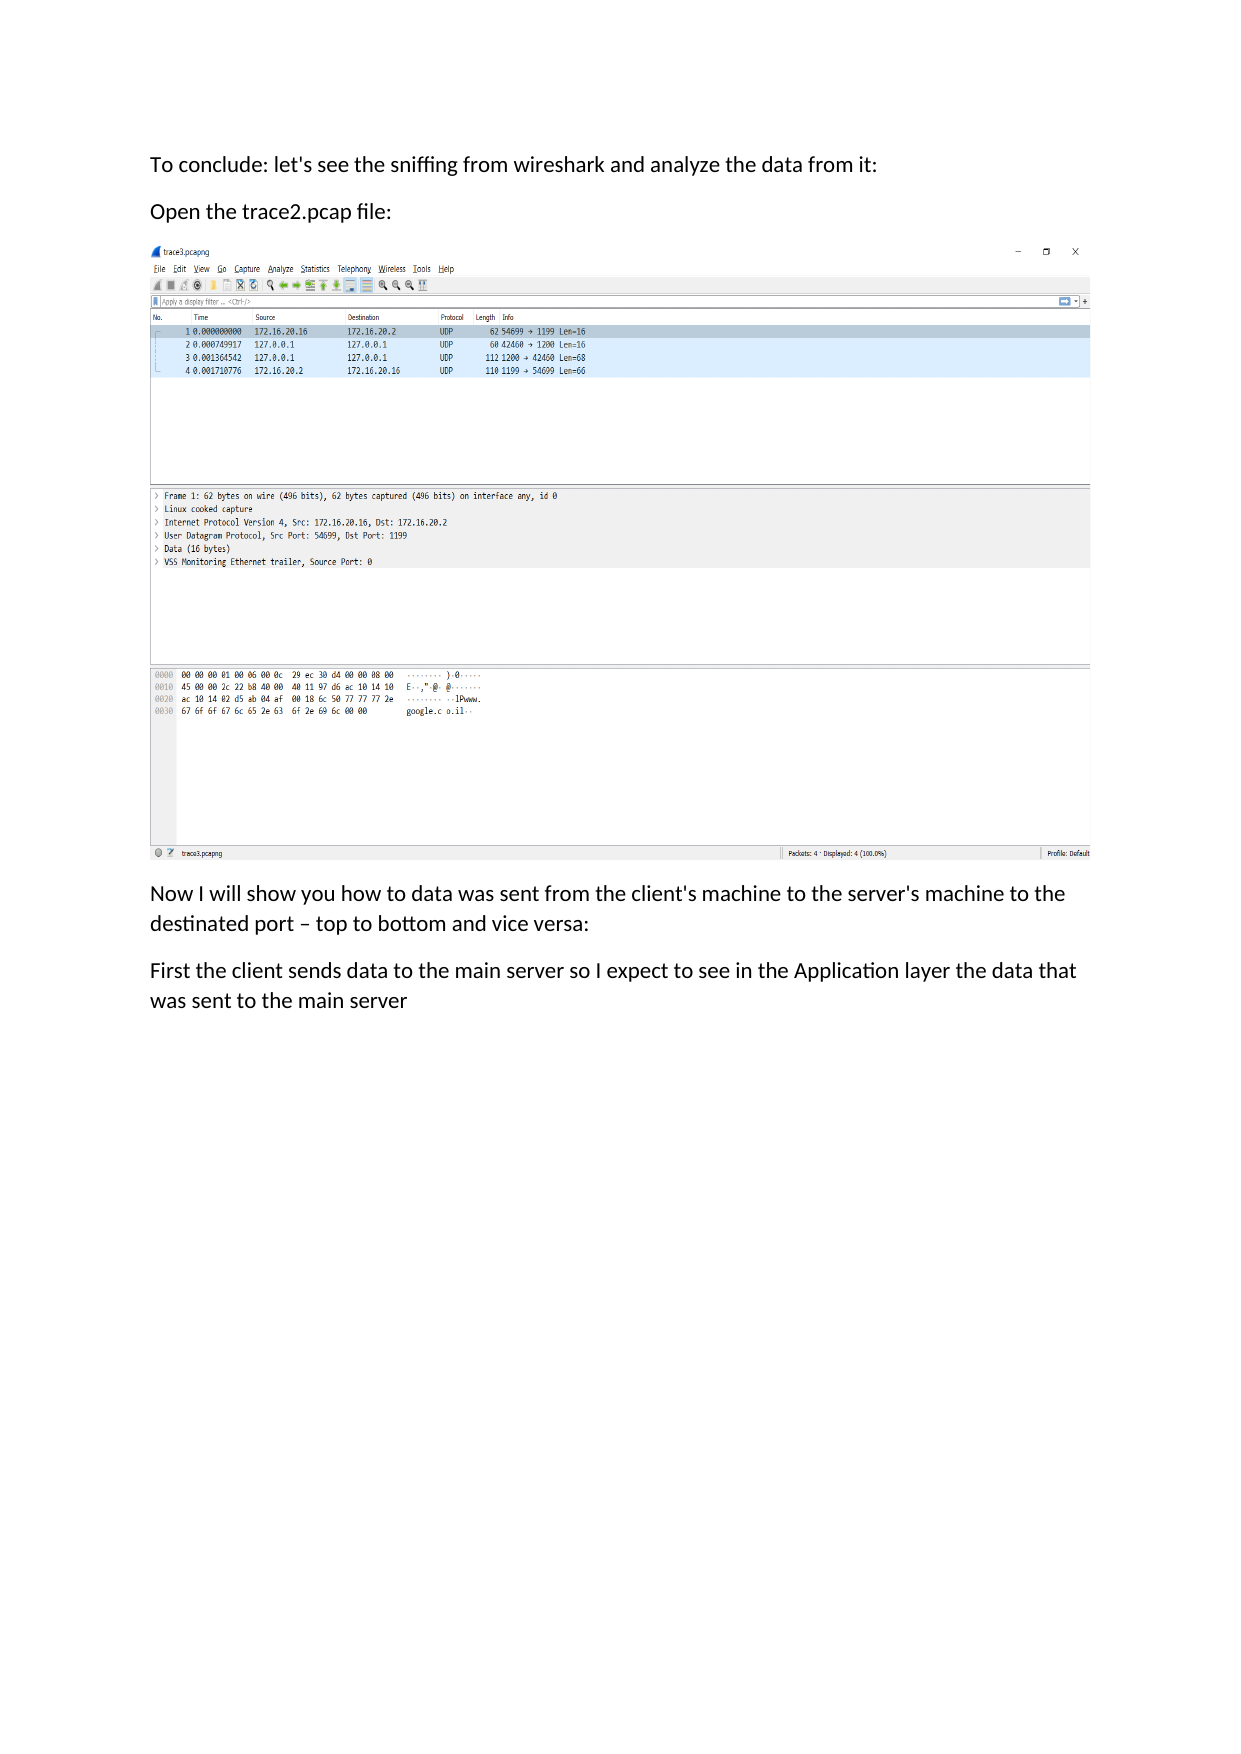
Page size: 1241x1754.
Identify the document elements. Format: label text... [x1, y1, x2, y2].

text Now I will show you how to data was sent from the client's machine to the server's machine to the destinated port – top to bottom and vice versa: [150, 879, 1090, 937]
text Open the trace2.pcap file: [150, 197, 1090, 225]
text First the client sends data to the main server so I expect to see in the Application layer the data that was sent to the main server [150, 956, 1090, 1014]
picture [150, 243, 1091, 860]
text To conclude: let's see the sniffing from wireshark and analyze the data from it: [150, 150, 1090, 178]
